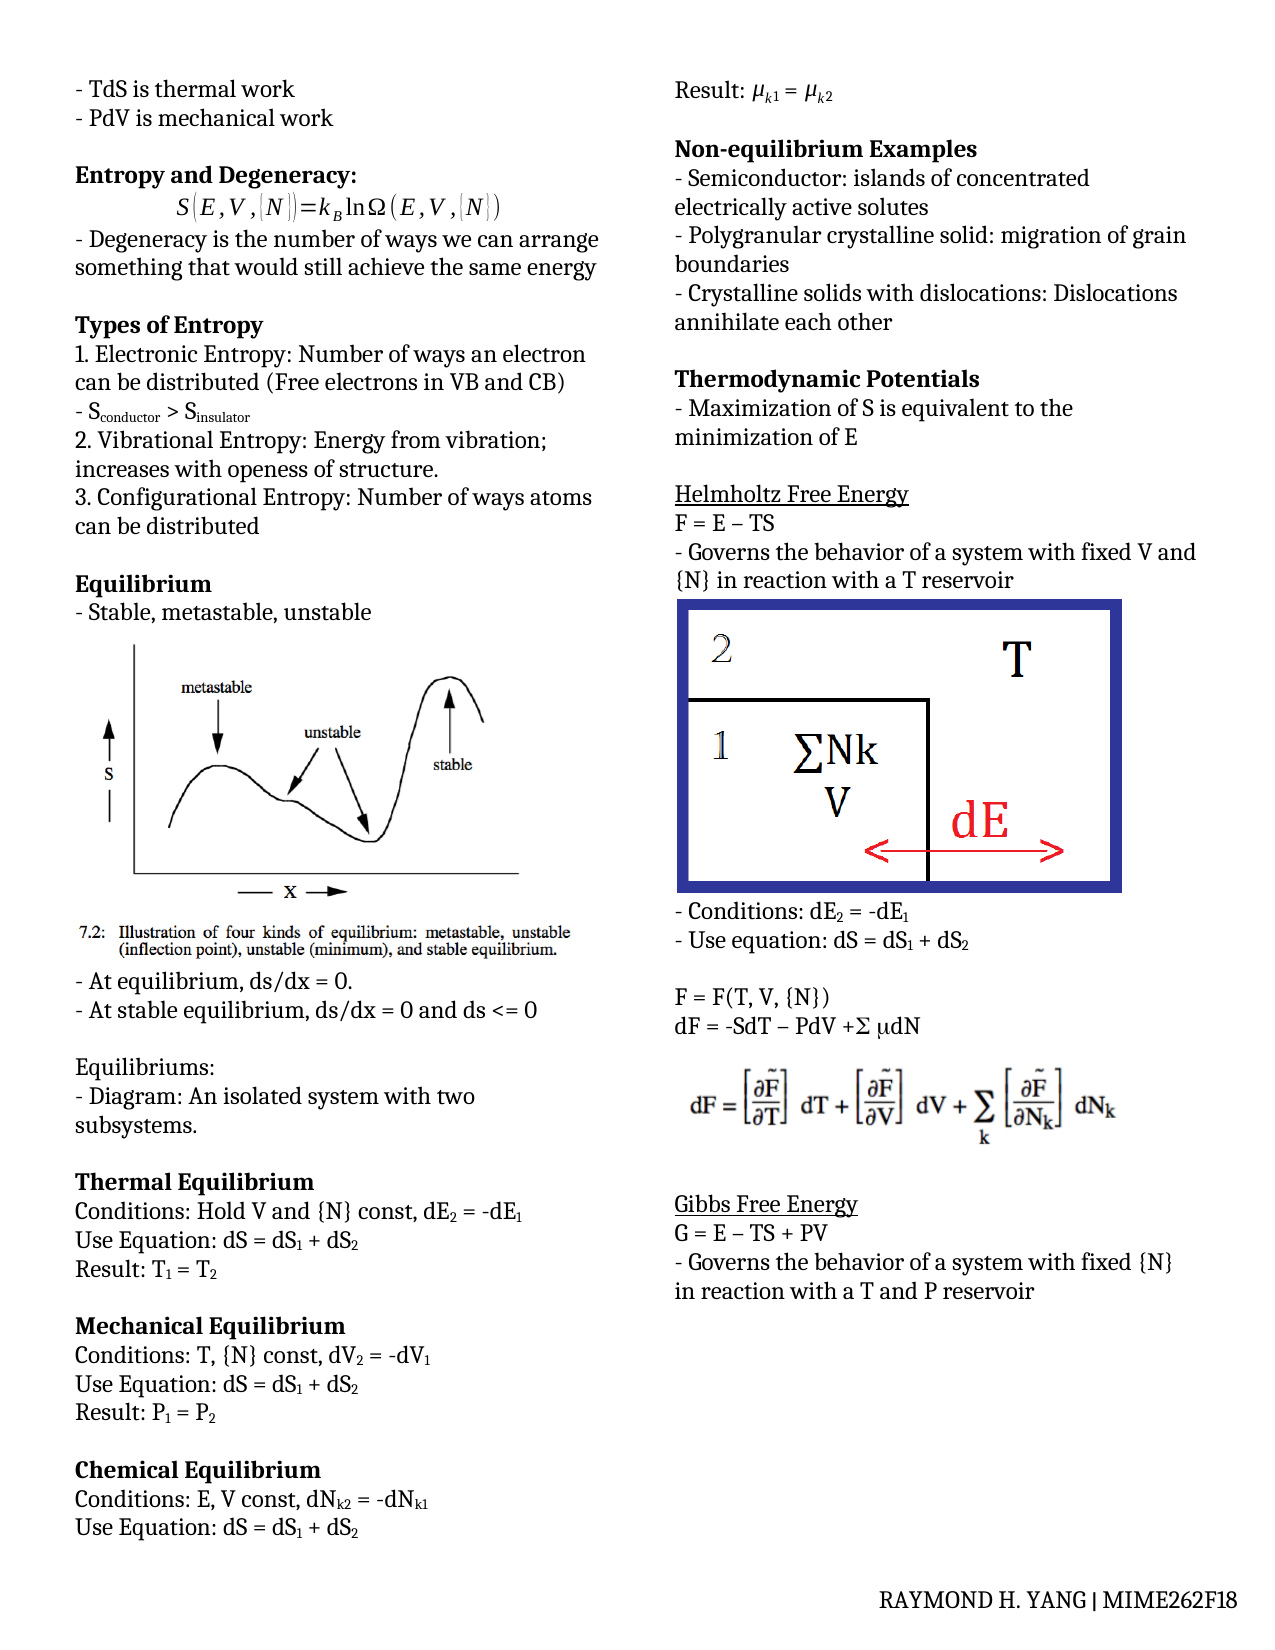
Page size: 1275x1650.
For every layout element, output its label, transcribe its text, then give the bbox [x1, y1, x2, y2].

text - Use equation: dS = dS1 + dS2 [674, 926, 1200, 954]
text Use Equation: dS = dS1 + dS2 [75, 1513, 601, 1542]
text - Crystalline solids with dislocations: Dislocations annihilate each other [674, 279, 1200, 336]
text Result: P1 = P2 [75, 1398, 601, 1427]
text 2. Vibrational Entropy: Energy from vibration; increases with openess of structure. [75, 426, 601, 483]
text - At equilibrium, ds/dx = 0. [75, 967, 601, 996]
text - Diagram: An isolated system with two subsystems. [75, 1082, 601, 1139]
text Equilibriums: [75, 1053, 601, 1082]
text - At stable equilibrium, ds/dx = 0 and ds <= 0 [75, 996, 601, 1024]
text Mechanical Equilibrium [75, 1312, 601, 1341]
text - Maximization of S is equivalent to the minimization of E [674, 394, 1200, 480]
picture [674, 595, 1126, 897]
text Non-equilibrium Examples [674, 135, 1200, 164]
text Use Equation: dS = dS1 + dS2 [75, 1226, 601, 1254]
text Chemical Equilibrium [75, 1456, 601, 1484]
text F = F(T, V, {N}) [674, 983, 1200, 1012]
text dF = -SdT – PdV + dN [674, 1012, 1200, 1041]
text G = E – TS + PV [674, 1219, 1200, 1248]
text - Sconductor > Sinsulator [75, 397, 601, 426]
text - Governs the behavior of a system with fixed {N} in reaction with a T and P reservoir [674, 1248, 1200, 1305]
text Conditions: E, V const, dNk2 = -dNk1 [75, 1484, 601, 1513]
text Result: T1 = T2 [75, 1254, 601, 1283]
text - TdS is thermal work [75, 75, 601, 104]
text - Semiconductor: islands of concentrated electrically active solutes [674, 164, 1200, 221]
picture [75, 627, 601, 967]
text Thermal Equilibrium [75, 1168, 601, 1197]
text Gibbs Free Energy [674, 1190, 1200, 1219]
text - Conditions: dE2 = -dE1 [674, 897, 1200, 926]
text Helmholtz Free Energy [674, 480, 1200, 509]
text 3. Configurational Entropy: Number of ways atoms can be distributed [75, 483, 601, 541]
text Conditions: T, {N} const, dV2 = -dV1 [75, 1341, 601, 1369]
text - Stable, metastable, unstable [75, 598, 601, 627]
text Result: 1 = 2 [674, 75, 1200, 106]
text Types of Entropy [75, 311, 601, 339]
text F = E – TS - Governs the behavior of a system with fixed V and {N} in reaction with a T reservoir [674, 509, 1200, 595]
text Thermodynamic Potentials [674, 365, 1200, 394]
text Use Equation: dS = dS1 + dS2 [75, 1369, 601, 1398]
text Equilibrium [75, 569, 601, 598]
picture [674, 1040, 1152, 1162]
text - PdV is mechanical work [75, 104, 601, 132]
text Entropy and Degeneracy: [75, 161, 601, 190]
text 1. Electronic Entropy: Number of ways an electron can be distributed (Free electrons in VB and CB) [75, 339, 601, 397]
text - Degeneracy is the number of ways we can arrange something that would still achieve the same energy [75, 224, 601, 282]
text - Polygranular crystalline solid: migration of grain boundaries [674, 221, 1200, 279]
text Conditions: Hold V and {N} const, dE2 = -dE1 [75, 1197, 601, 1226]
